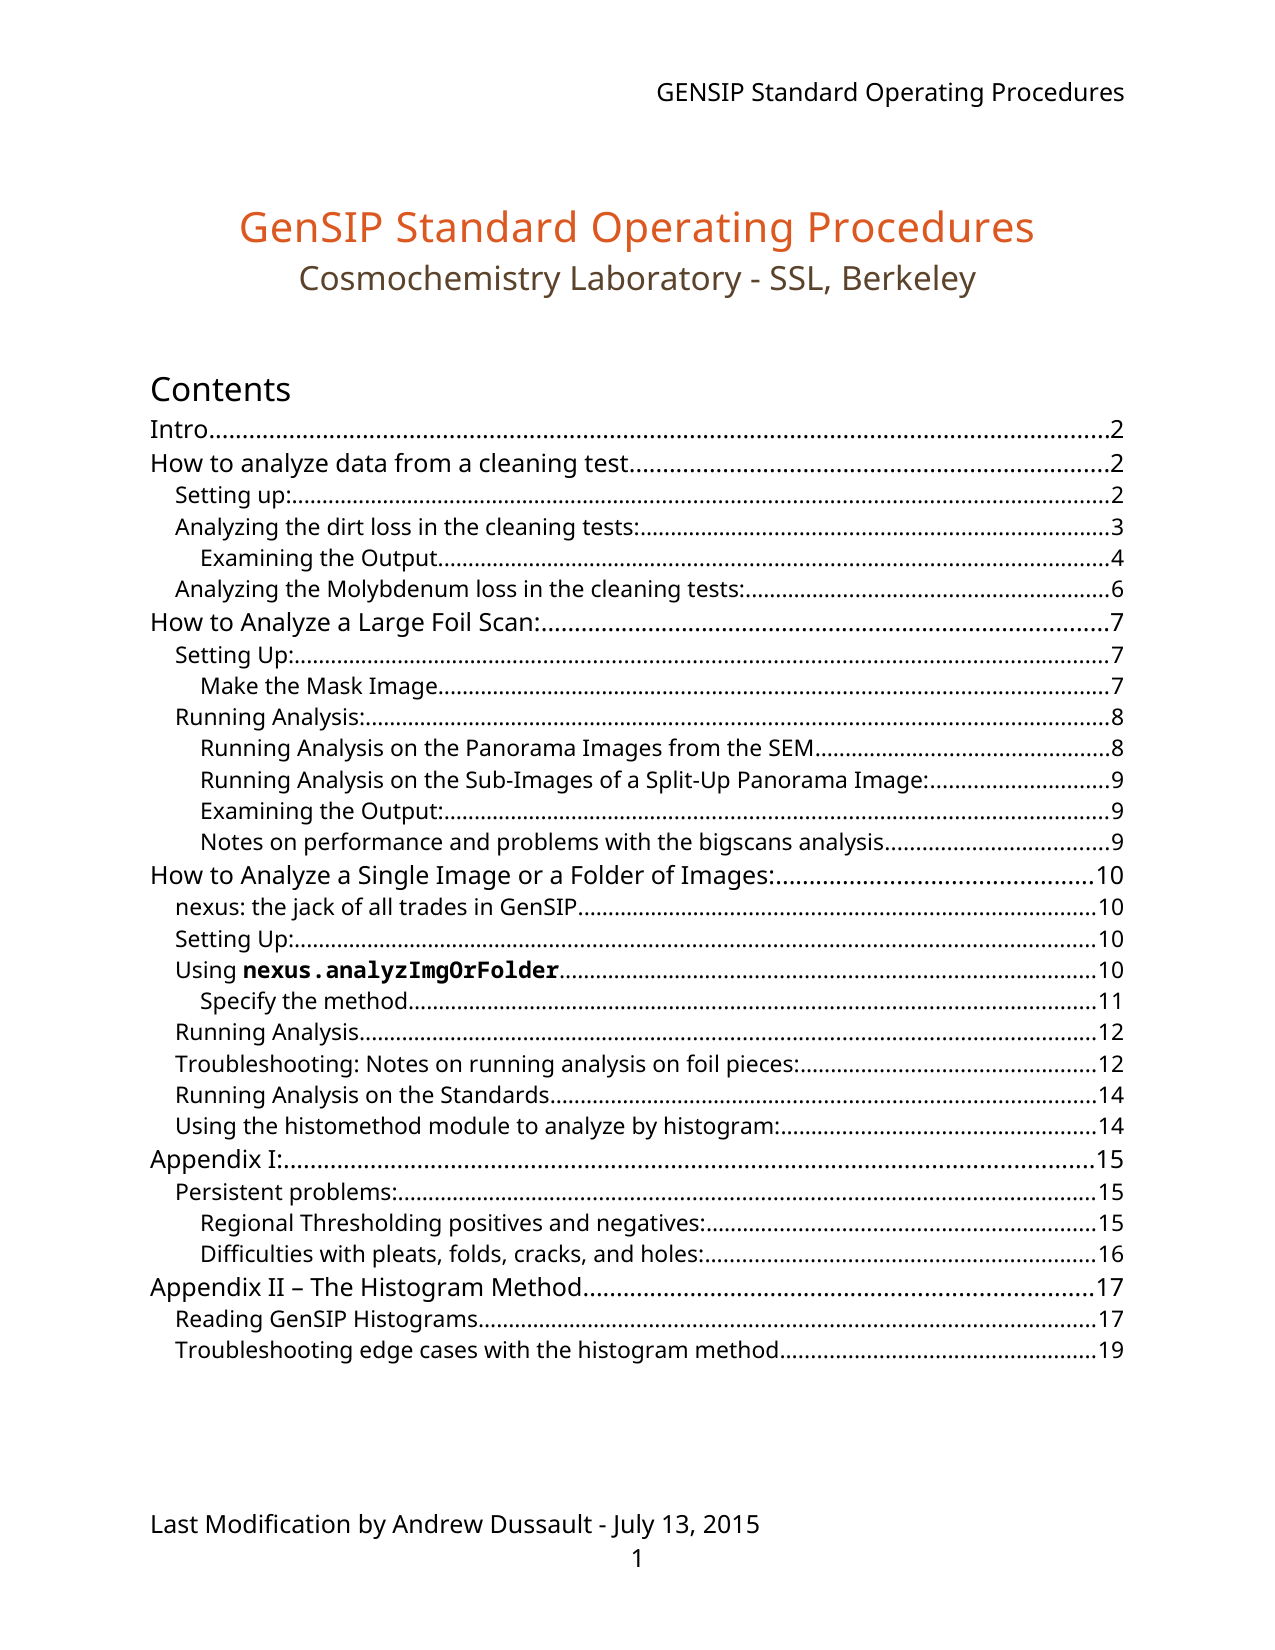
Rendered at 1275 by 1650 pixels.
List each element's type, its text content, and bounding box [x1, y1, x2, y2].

text Specify the method 11 [200, 985, 1125, 1016]
text Using the histomethod module to analyze by histogram: 14 [175, 1110, 1125, 1141]
text Reading GenSIP Histograms 17 [175, 1303, 1125, 1334]
text Analyzing the Molybdenum loss in the cleaning tests: 6 [175, 573, 1125, 604]
text Contents [150, 366, 1125, 411]
text Setting up: 2 [175, 479, 1125, 511]
text Using nexus.analyzImgOrFolder 10 [175, 954, 1125, 985]
text How to Analyze a Single Image or a Folder of Images: 10 [150, 857, 1125, 891]
text Running Analysis 12 [175, 1016, 1125, 1048]
text nexus: the jack of all trades in GenSIP 10 [175, 891, 1125, 923]
text How to Analyze a Large Foil Scan: 7 [150, 604, 1125, 638]
text Regional Thresholding positives and negatives: 15 [200, 1207, 1125, 1238]
text Analyzing the dirt loss in the cleaning tests: 3 [175, 511, 1125, 542]
title GenSIP Standard Operating Procedures [150, 198, 1125, 255]
text Running Analysis on the Sub-Images of a Split-Up Panorama Image: 9 [200, 763, 1125, 795]
text Appendix II – The Histogram Method 17 [150, 1269, 1125, 1303]
text Examining the Output: 9 [200, 795, 1125, 826]
text Notes on performance and problems with the bigscans analysis 9 [200, 826, 1125, 857]
text How to analyze data from a cleaning test 2 [150, 445, 1125, 479]
text Troubleshooting: Notes on running analysis on foil pieces: 12 [175, 1048, 1125, 1079]
text Examining the Output 4 [200, 542, 1125, 573]
text Persistent problems: 15 [175, 1175, 1125, 1207]
text Running Analysis on the Standards 14 [175, 1079, 1125, 1110]
text Appendix I: 15 [150, 1141, 1125, 1175]
subtitle Cosmochemistry Laboratory - SSL, Berkeley [150, 255, 1125, 300]
text Difficulties with pleats, folds, cracks, and holes: 16 [200, 1238, 1125, 1269]
text Make the Mask Image 7 [200, 670, 1125, 701]
text Setting Up: 10 [175, 923, 1125, 954]
text Troubleshooting edge cases with the histogram method 19 [175, 1334, 1125, 1366]
text Running Analysis on the Panorama Images from the SEM 8 [200, 732, 1125, 763]
text Running Analysis: 8 [175, 701, 1125, 732]
text Intro 2 [150, 411, 1125, 445]
text Setting Up: 7 [175, 638, 1125, 670]
